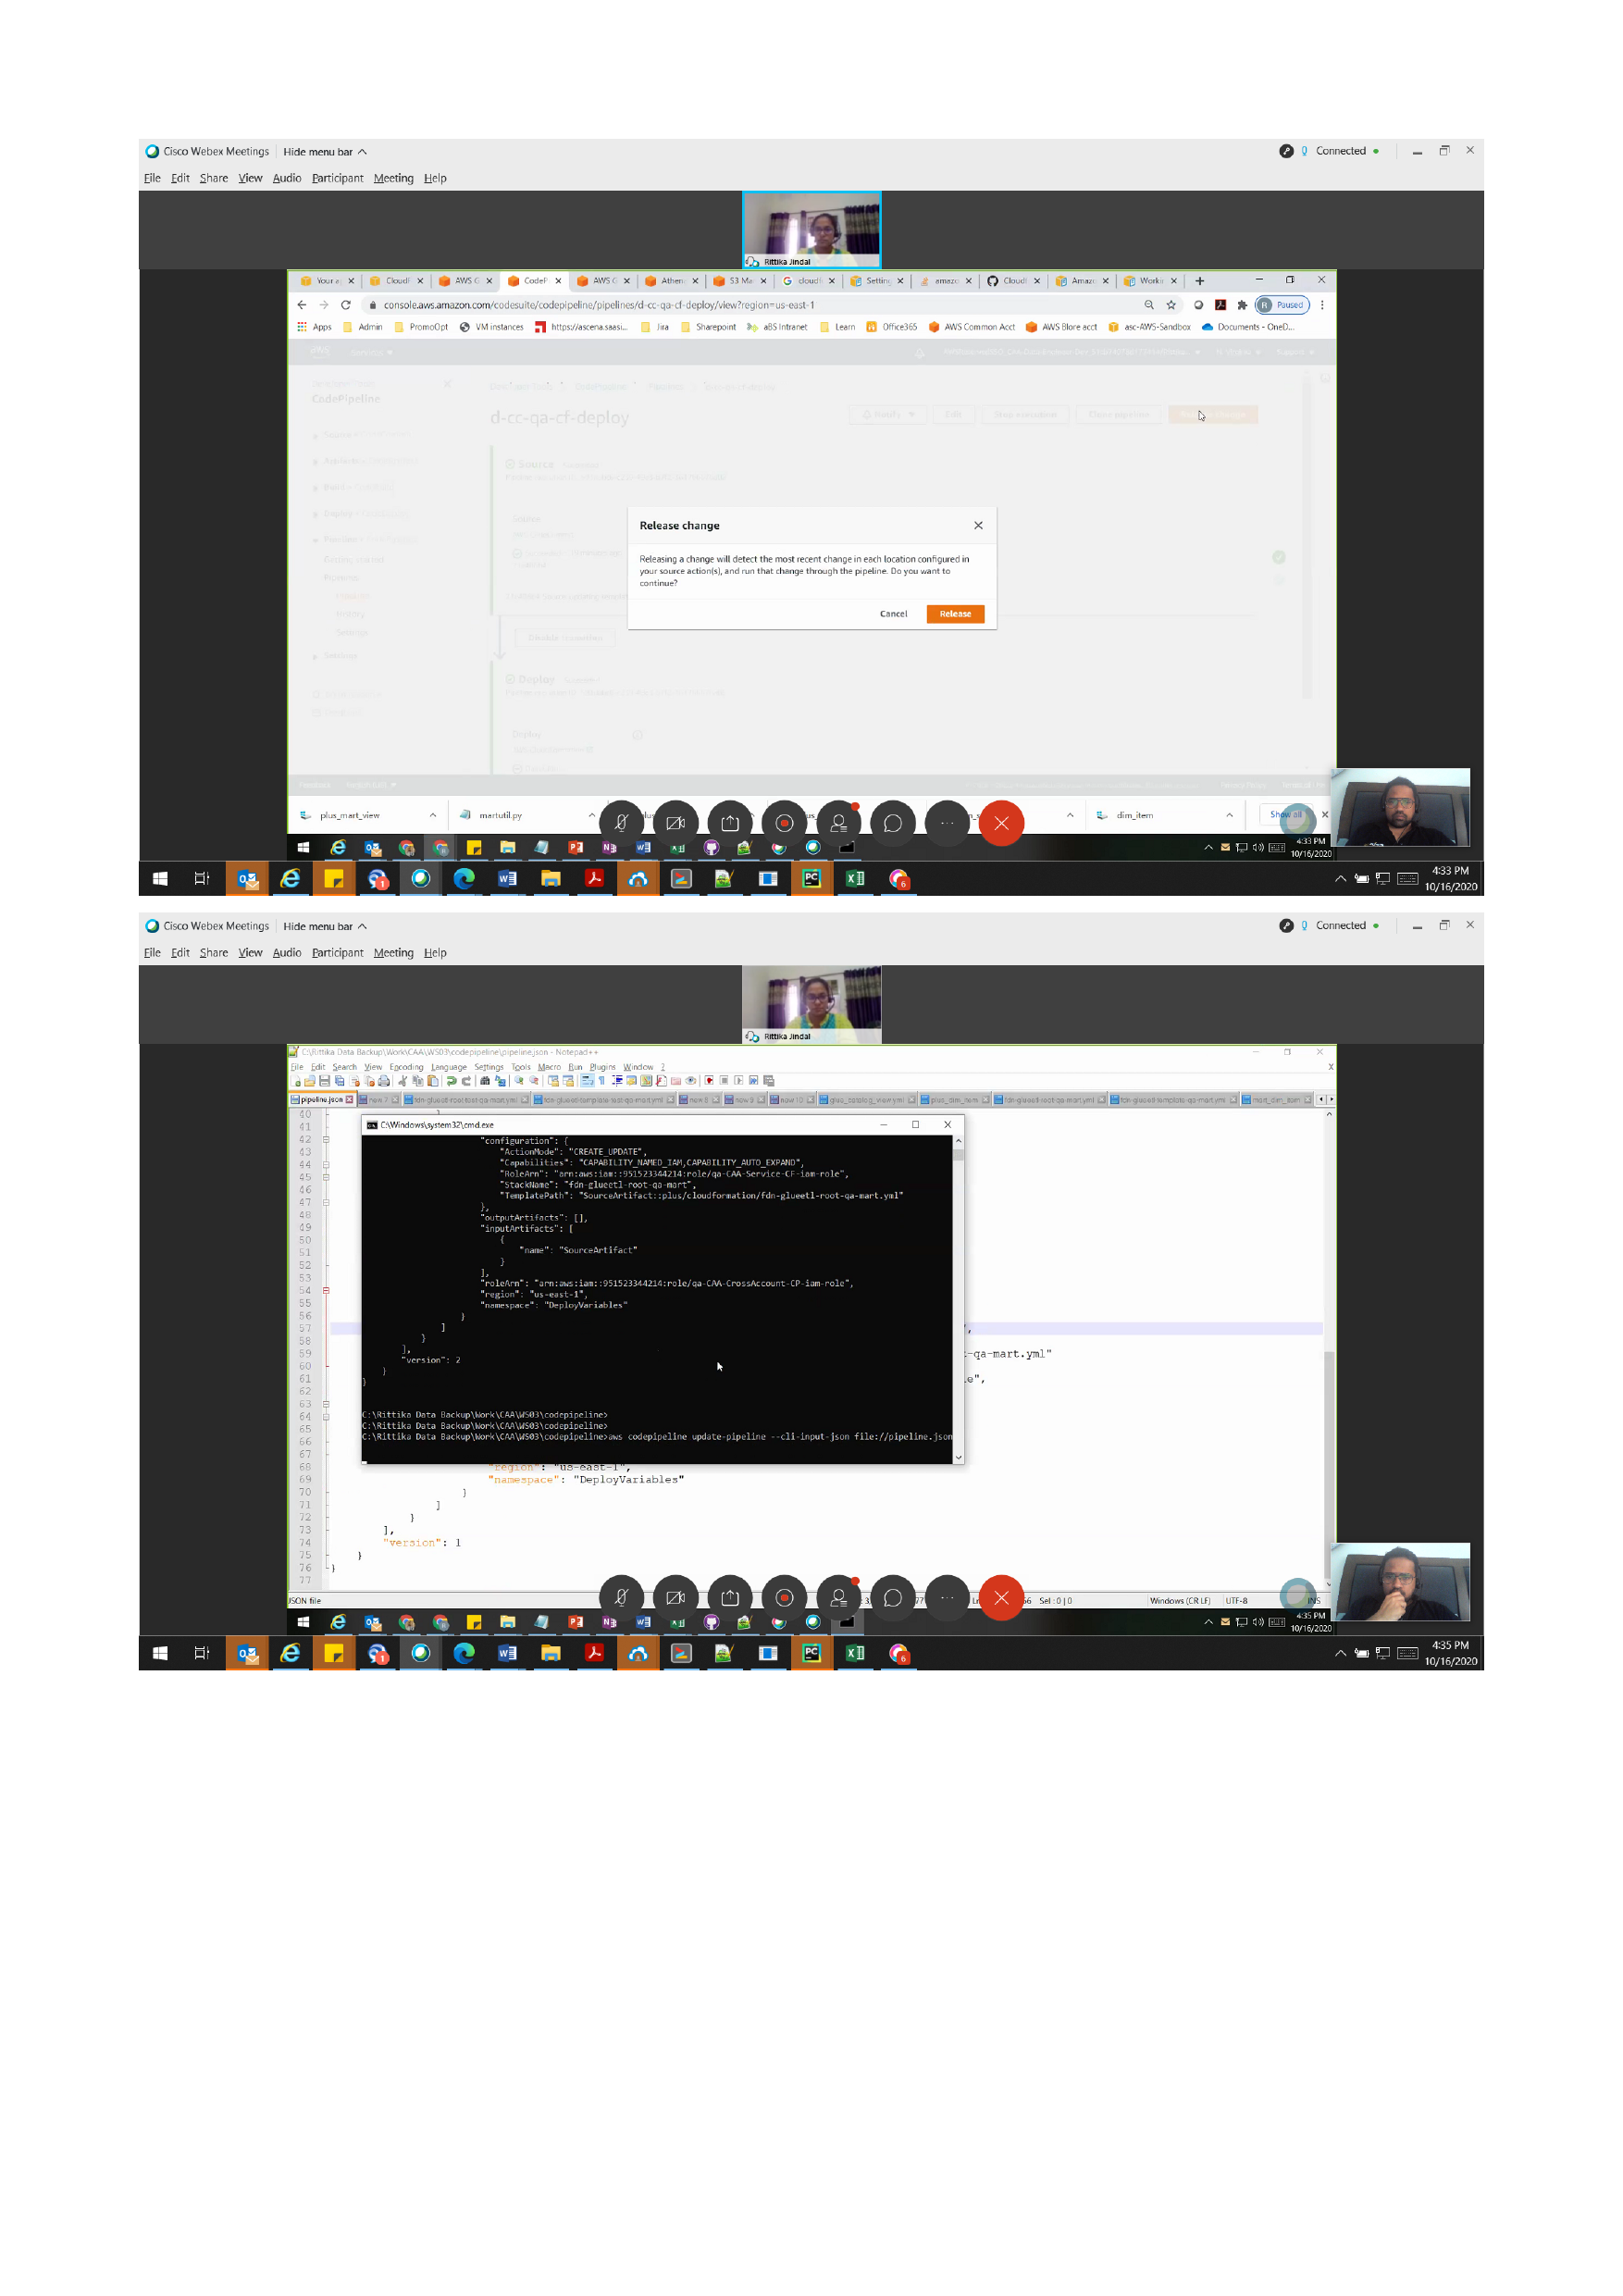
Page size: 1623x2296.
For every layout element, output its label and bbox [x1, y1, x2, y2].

picture [139, 139, 1484, 896]
picture [139, 912, 1484, 1670]
